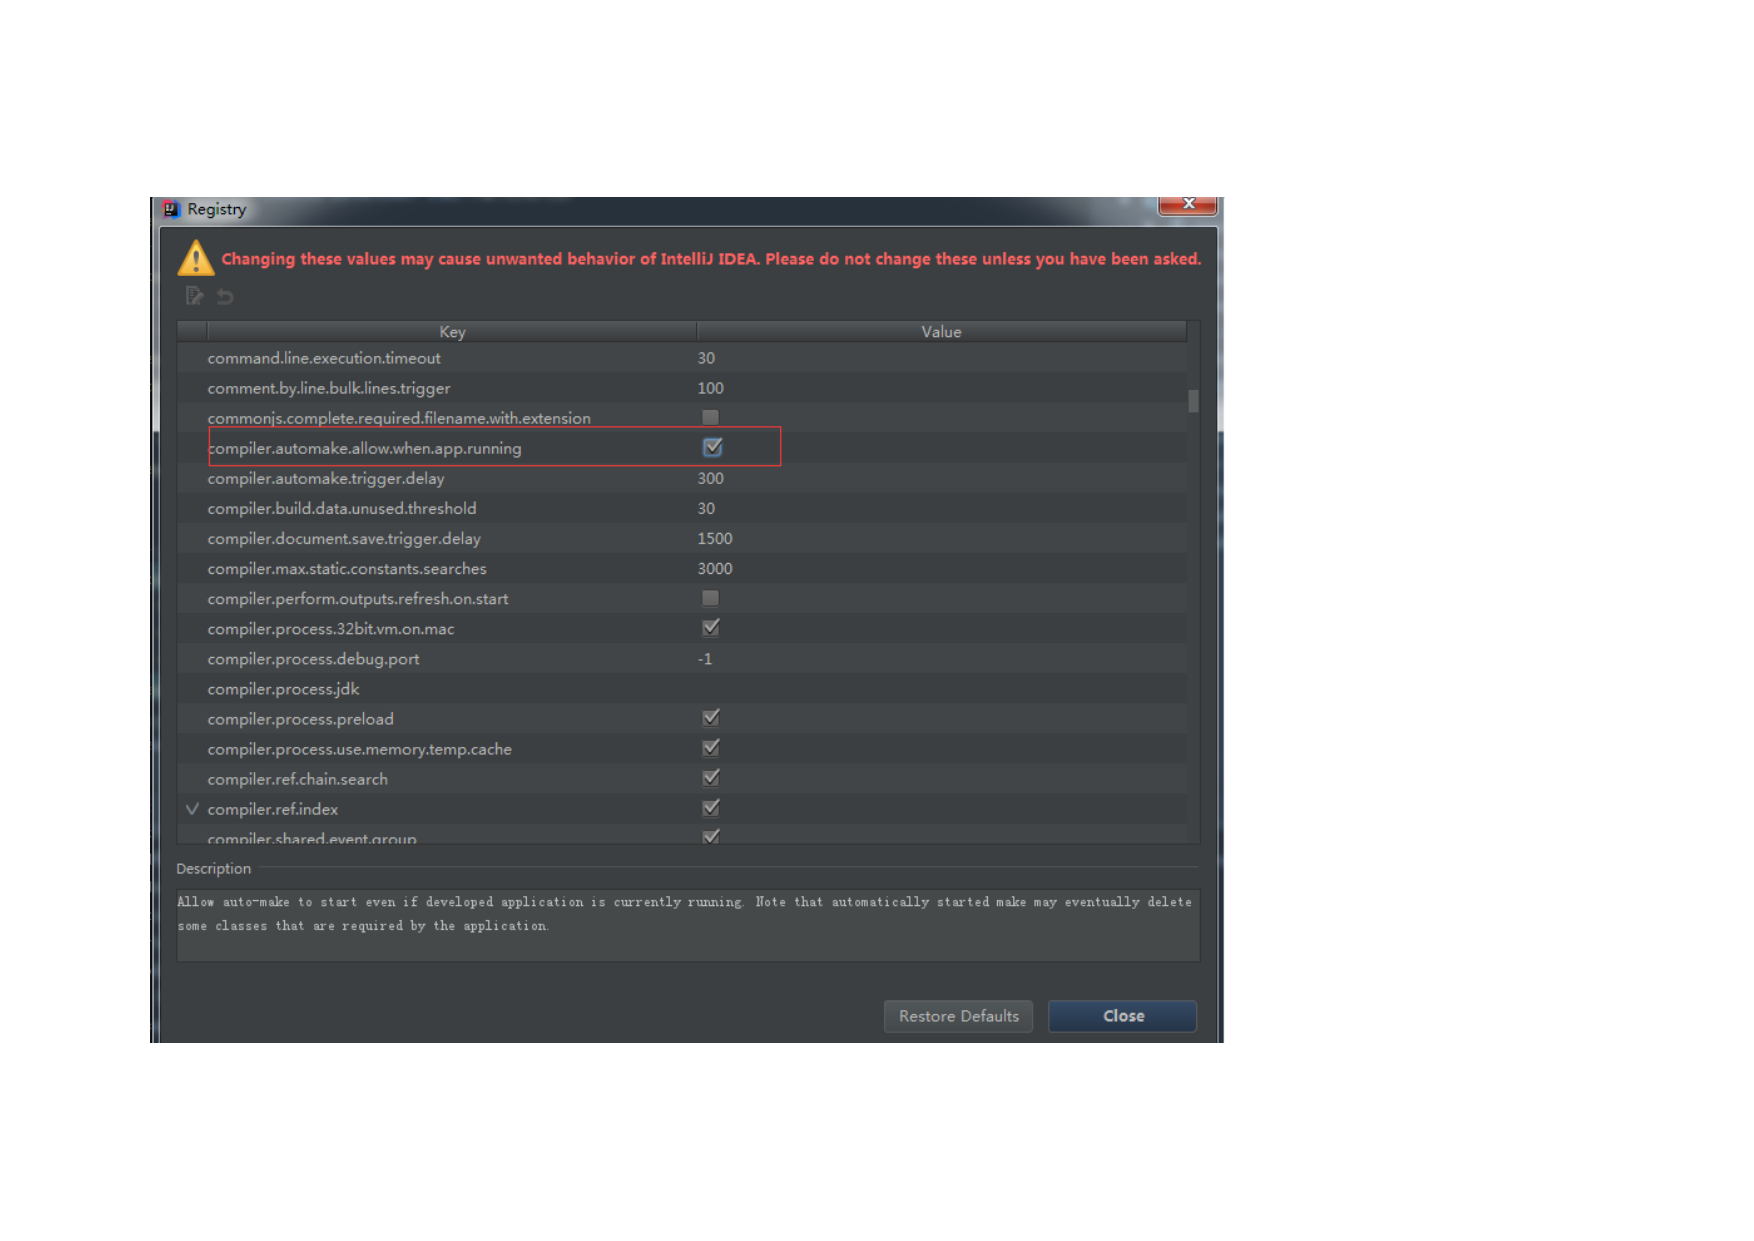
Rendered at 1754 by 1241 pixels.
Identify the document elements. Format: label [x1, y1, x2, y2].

picture [150, 197, 1225, 1043]
